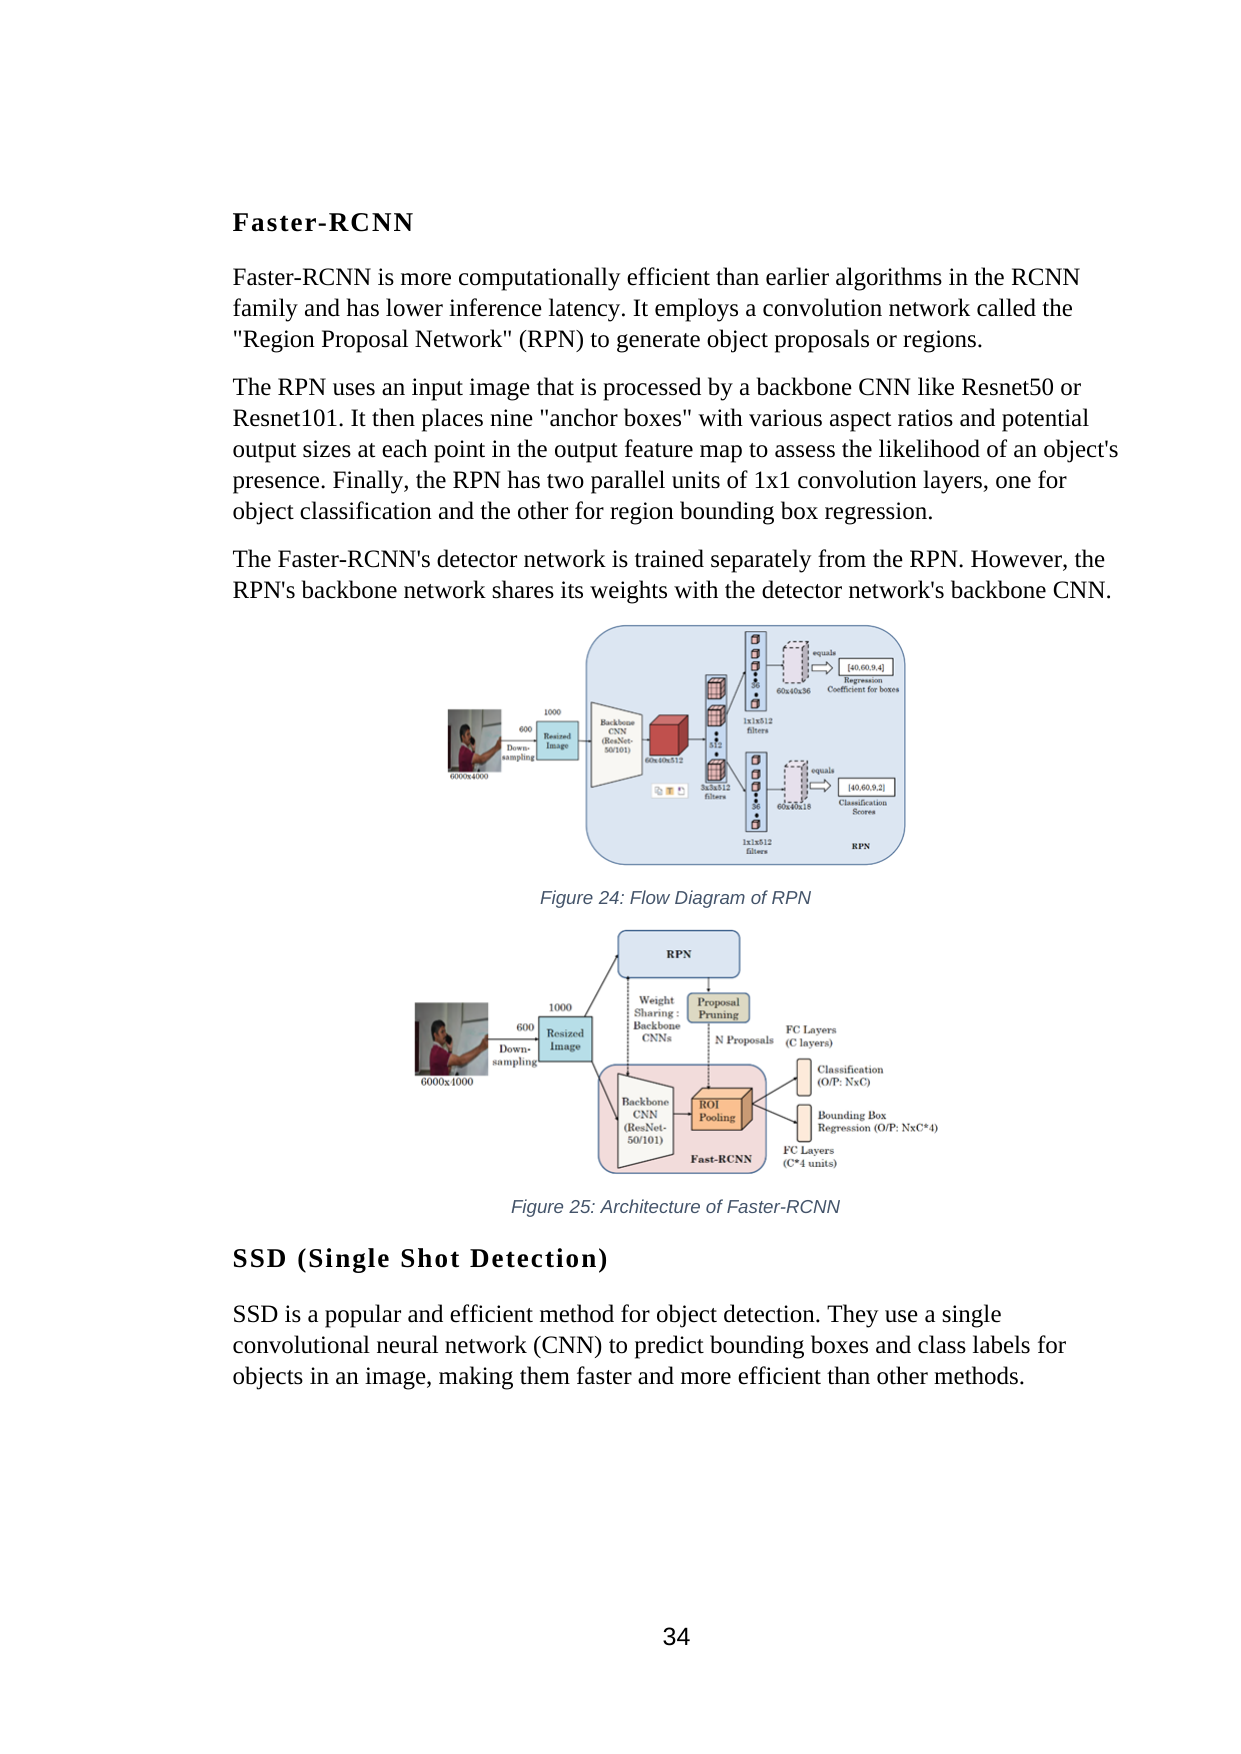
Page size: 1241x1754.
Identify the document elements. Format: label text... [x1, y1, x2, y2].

text SSD is a popular and efficient method for object detection. They use a single convolutional neural network (CNN) to predict bounding boxes and class labels for objects in an image, making them faster and more efficient than other methods. [232, 1299, 1120, 1389]
text The Faster-RCNN's detector network is trained separately from the RPN. However, the RPN's backbone network shares its weights with the detector network's backbone CNN. [232, 544, 1120, 604]
text Figure 25: Architecture of Faster-RCNN [232, 1196, 1120, 1217]
picture [443, 622, 909, 868]
subtitle Faster-RCNN [232, 206, 1120, 237]
picture [413, 928, 939, 1177]
text The RPN uses an input image that is processed by a backbone CNN like Resnet50 or Resnet101. It then places nine "anchor boxes" with various aspect ratios and potential output sizes at each point in the output feature map to assess the likelihood of an object's presence. Finally, the RPN has two parallel units of 1x1 convolution layers, one for object classification and the other for region bounding box regression. [232, 372, 1120, 525]
text Faster-RCNN is more computationally efficient than earlier algorithms in the RCNN family and has lower inference latency. It employs a convolution network called the "Region Proposal Network" (RPN) to generate object proposals or regions. [232, 262, 1120, 353]
text Figure 24: Flow Diagram of RPN [232, 887, 1120, 908]
subtitle SSD (Single Shot Detection) [232, 1242, 1120, 1274]
